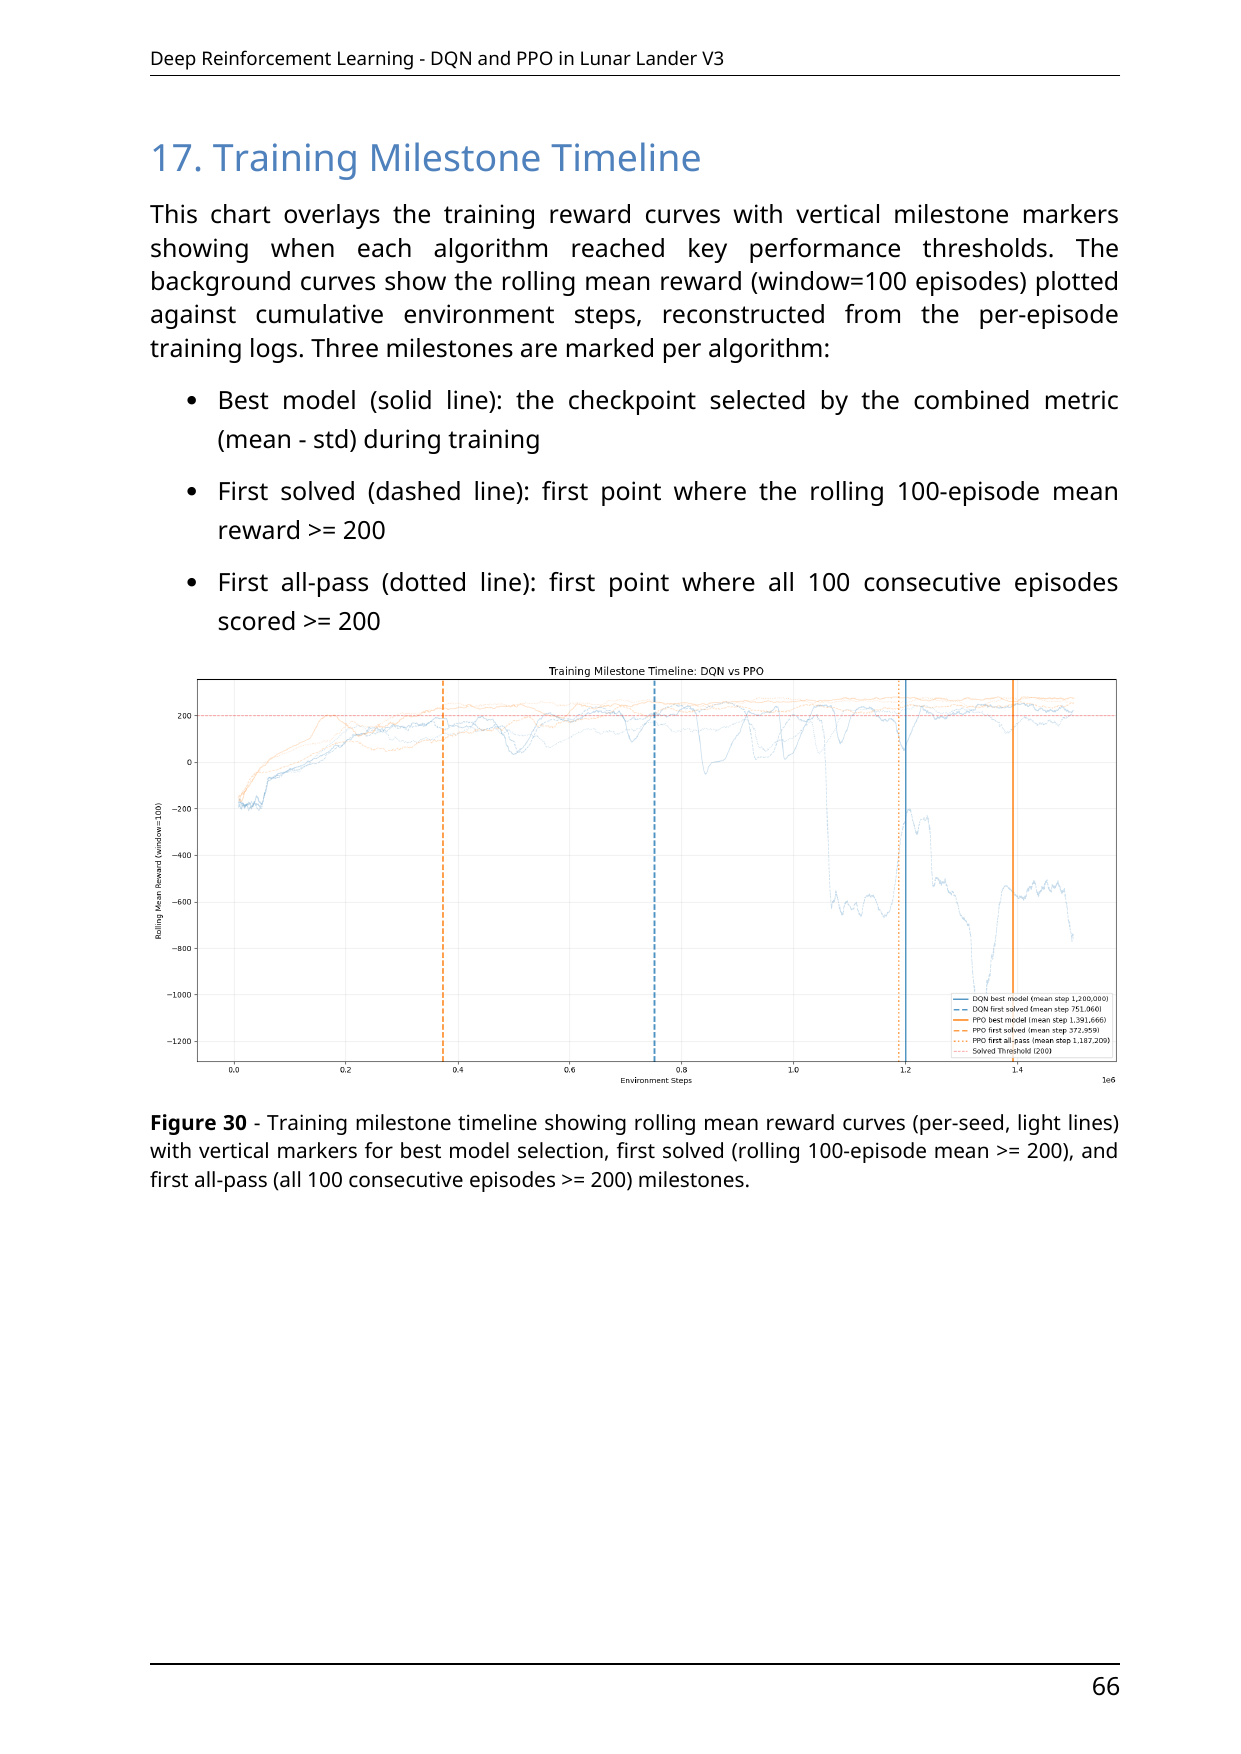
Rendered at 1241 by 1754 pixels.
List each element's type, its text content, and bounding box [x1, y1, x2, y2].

list First solved (dashed line): first point where the rolling 100-episode mean reward >= 200 [187, 473, 1120, 547]
picture [150, 661, 1121, 1090]
text Figure 30 - Training milestone timeline showing rolling mean reward curves (per-seed, light lines) with vertical markers for best model selection, first solved (rolling 100-episode mean >= 200), and first all-pass (all 100 consecutive episodes >= 200) milestones. [150, 1108, 1120, 1193]
list Best model (solid line): the checkpoint selected by the combined metric (mean - std) during training [187, 382, 1120, 456]
subtitle 17. Training Milestone Timeline [150, 145, 1120, 178]
list First all-pass (dotted line): first point where all 100 consecutive episodes scored >= 200 [187, 564, 1120, 637]
text This chart overlays the training reward curves with vertical milestone markers showing when each algorithm reached key performance thresholds. The background curves show the rolling mean reward (window=100 episodes) plotted against cumulative environment steps, reconstructed from the per-episode training logs. Three milestones are marked per algorithm: [150, 197, 1120, 364]
